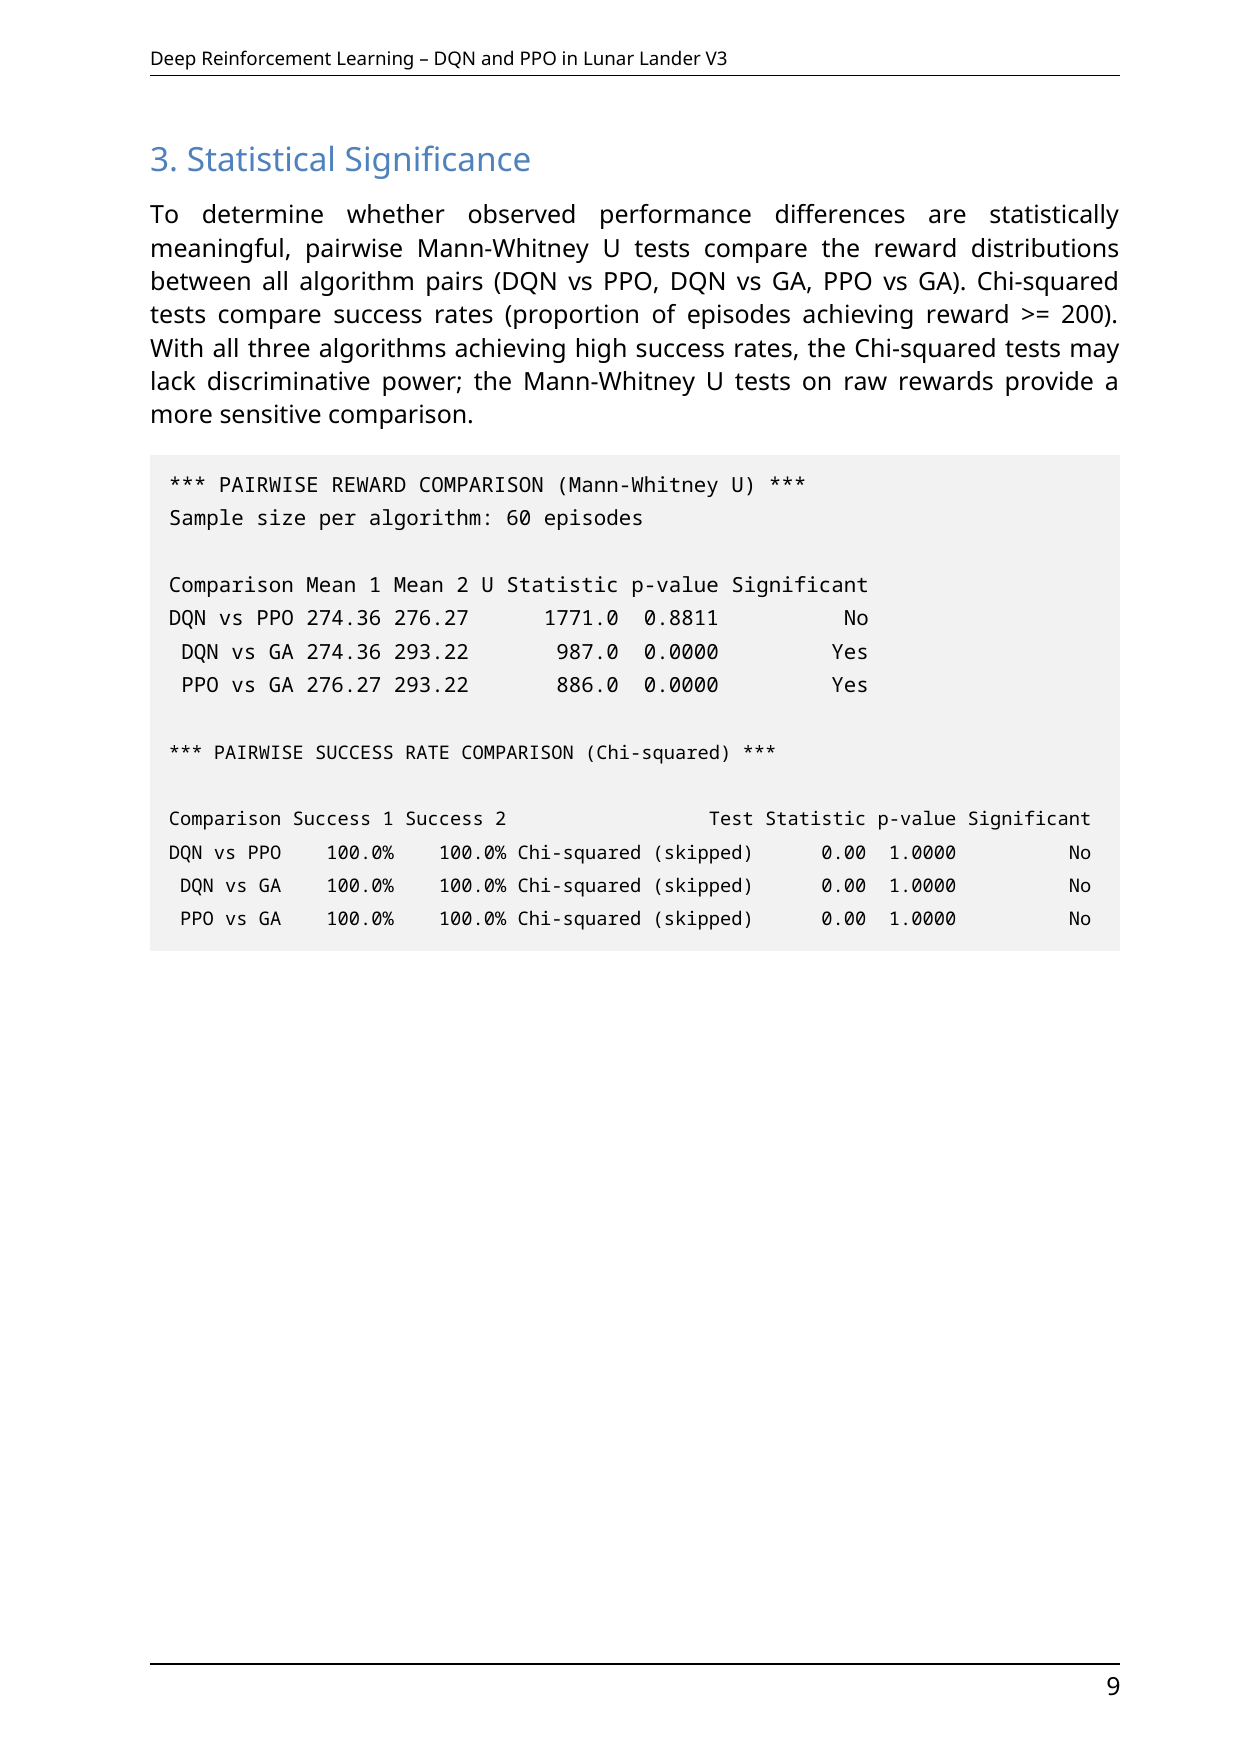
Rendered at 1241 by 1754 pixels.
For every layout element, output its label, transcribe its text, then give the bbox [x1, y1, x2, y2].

text To determine whether observed performance differences are statistically meaningful, pairwise Mann-Whitney U tests compare the reward distributions between all algorithm pairs (DQN vs PPO, DQN vs GA, PPO vs GA). Chi-squared tests compare success rates (proportion of episodes achieving reward >= 200). With all three algorithms achieving high success rates, the Chi-squared tests may lack discriminative power; the Mann-Whitney U tests on raw rewards provide a more sensitive comparison. [150, 197, 1120, 430]
subtitle 3. Statistical Significance [150, 145, 1120, 178]
text *** PAIRWISE REWARD COMPARISON (Mann-Whitney U) *** Sample size per algorithm: 60 episodes Comparison Mean 1 Mean 2 U Statistic p-value Significant DQN vs PPO 274.36 276.27 1771.0 0.8811 No DQN vs GA 274.36 293.22 987.0 0.0000 Yes PPO vs GA 276.27 293.22 886.0 0.0000 Yes *** PAIRWISE SUCCESS RATE COMPARISON (Chi-squared) *** Comparison Success 1 Success 2 Test Statistic p-value Significant DQN vs PPO 100.0% 100.0% Chi-squared (skipped) 0.00 1.0000 No DQN vs GA 100.0% 100.0% Chi-squared (skipped) 0.00 1.0000 No PPO vs GA 100.0% 100.0% Chi-squared (skipped) 0.00 1.0000 No [150, 455, 1120, 951]
